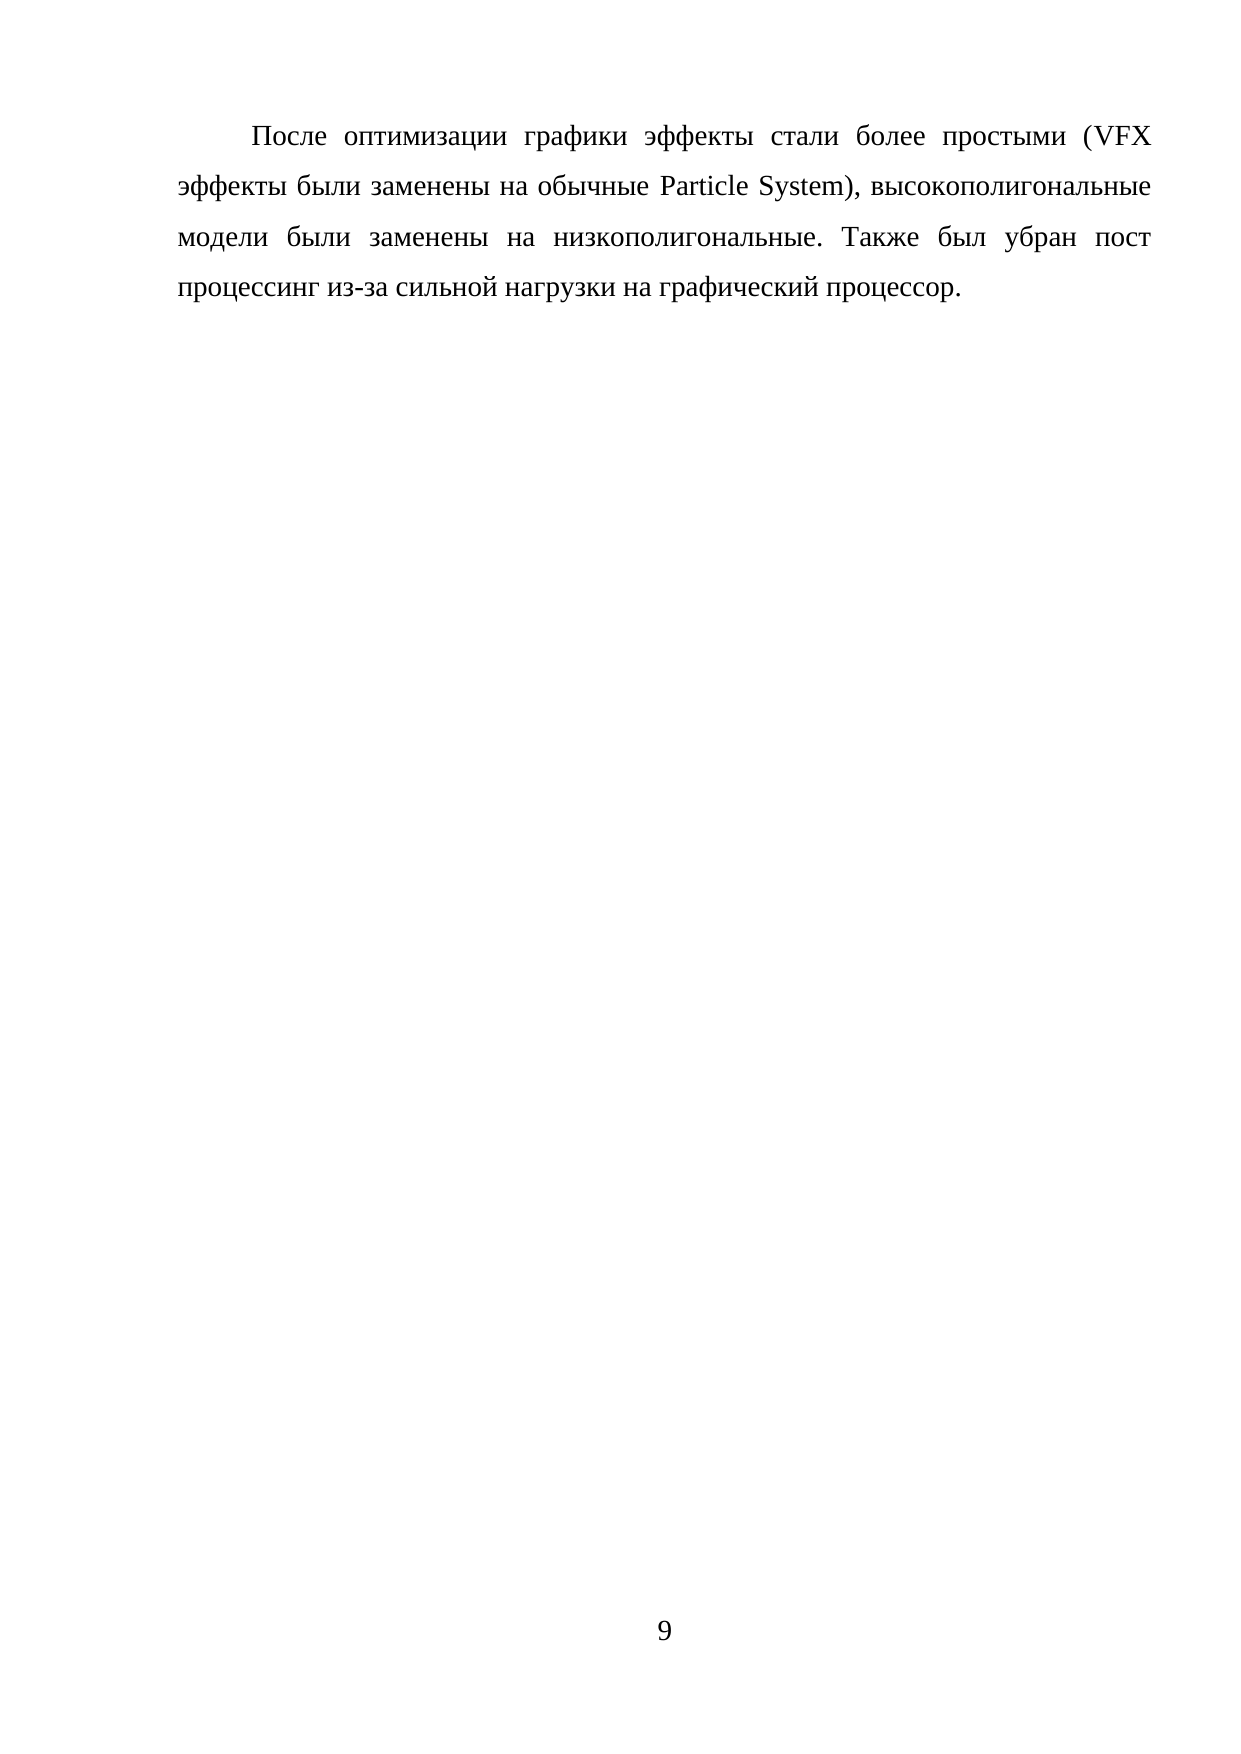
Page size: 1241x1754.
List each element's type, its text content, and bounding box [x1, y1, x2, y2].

text После оптимизации графики эффекты стали более простыми (VFX эффекты были заменены на обычные Particle System), высокополигональные модели были заменены на низкополигональные. Также был убран пост процессинг из-за сильной нагрузки на графический процессор. [177, 118, 1152, 303]
